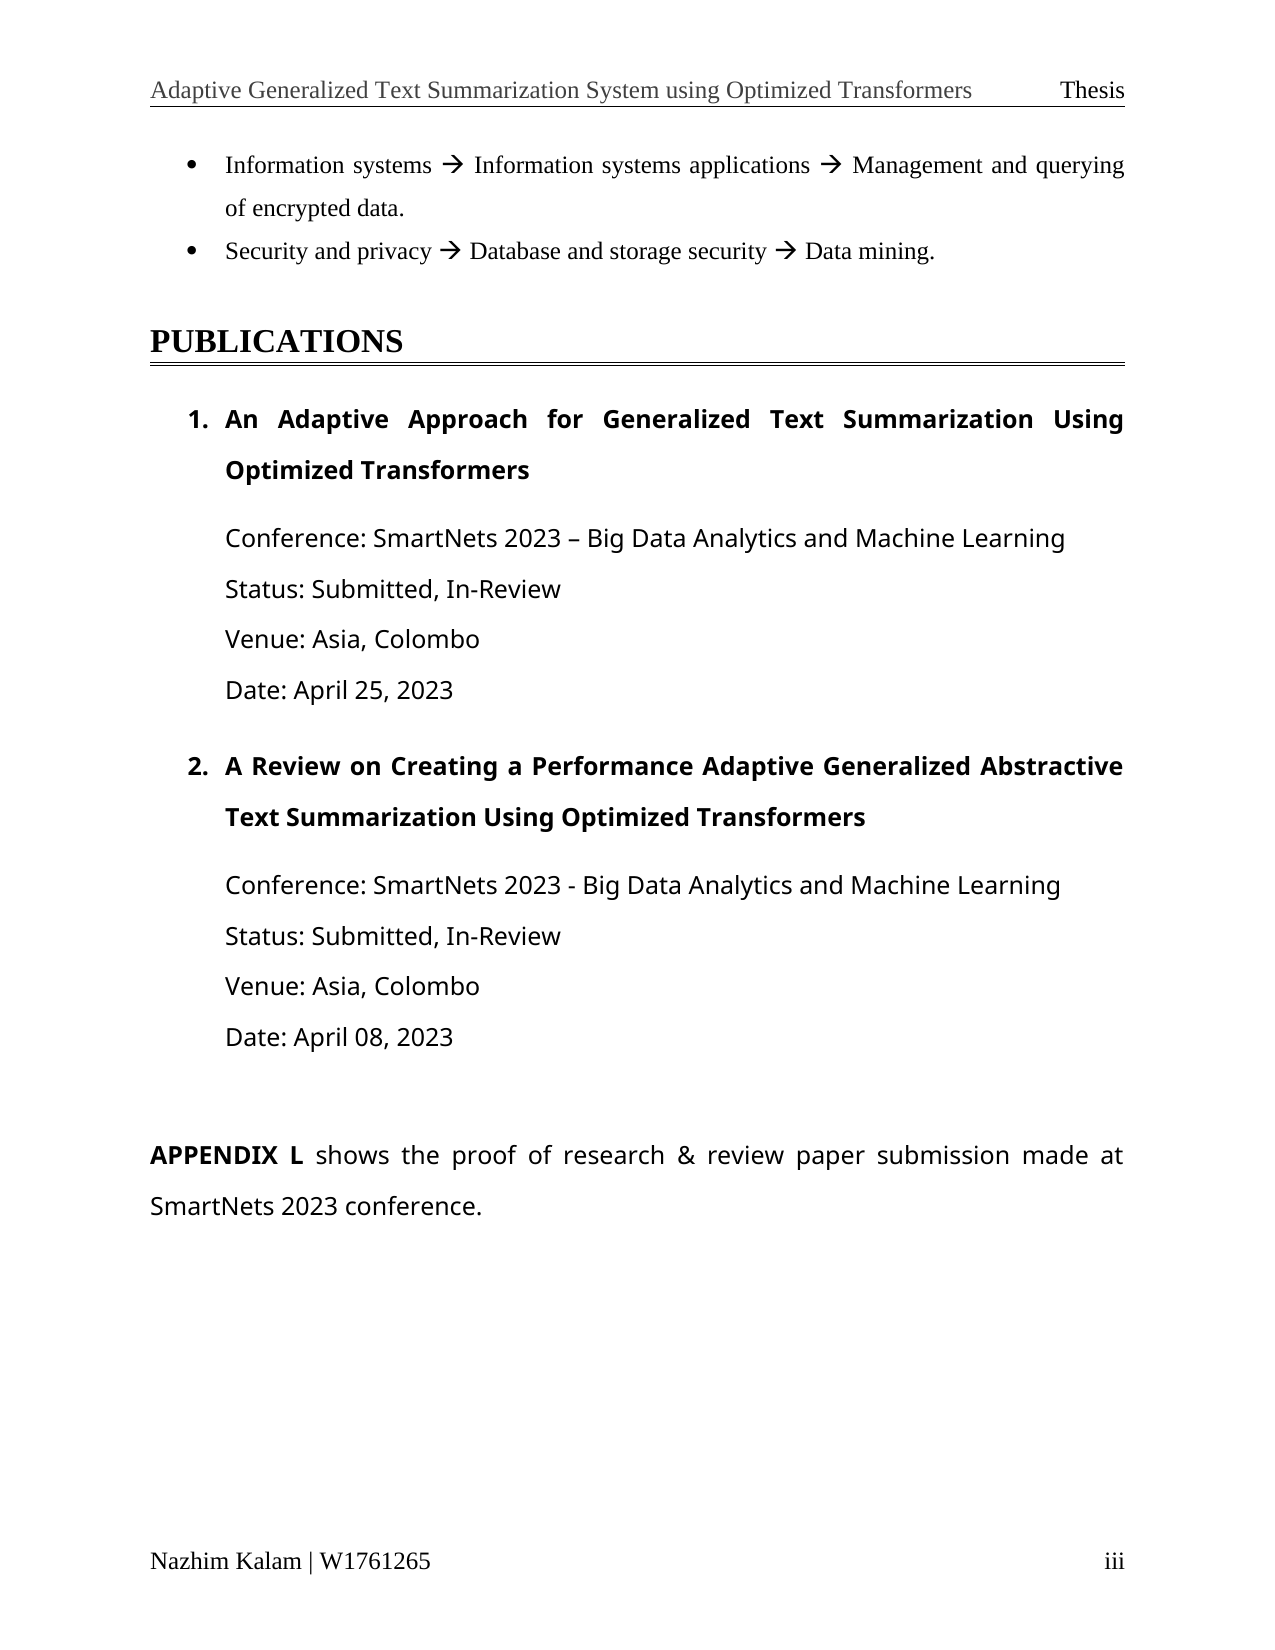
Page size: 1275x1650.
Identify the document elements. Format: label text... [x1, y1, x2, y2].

text APPENDIX L shows the proof of research & review paper submission made at SmartNets 2023 conference. [150, 1138, 1125, 1223]
list A Review on Creating a Performance Adaptive Generalized Abstractive Text Summarization Using Optimized Transformers [187, 749, 1125, 834]
list An Adaptive Approach for Generalized Text Summarization Using Optimized Transformers [187, 402, 1125, 487]
text Date: April 08, 2023 [225, 1019, 1125, 1054]
text Status: Submitted, In-Review [225, 918, 1125, 952]
subtitle PUBLICATIONS [150, 321, 1125, 362]
text Venue: Asia, Colombo [225, 969, 1125, 1003]
text Status: Submitted, In-Review [225, 571, 1125, 606]
text Date: April 25, 2023 [225, 673, 1125, 707]
list Security and privacy Database and storage security Data mining. [187, 236, 1125, 265]
text Conference: SmartNets 2023 – Big Data Analytics and Machine Learning [225, 521, 1125, 555]
text Venue: Asia, Colombo [225, 622, 1125, 656]
list Information systems Information systems applications Management and querying of encrypted data. [187, 150, 1125, 222]
text Conference: SmartNets 2023 - Big Data Analytics and Machine Learning [225, 867, 1125, 901]
